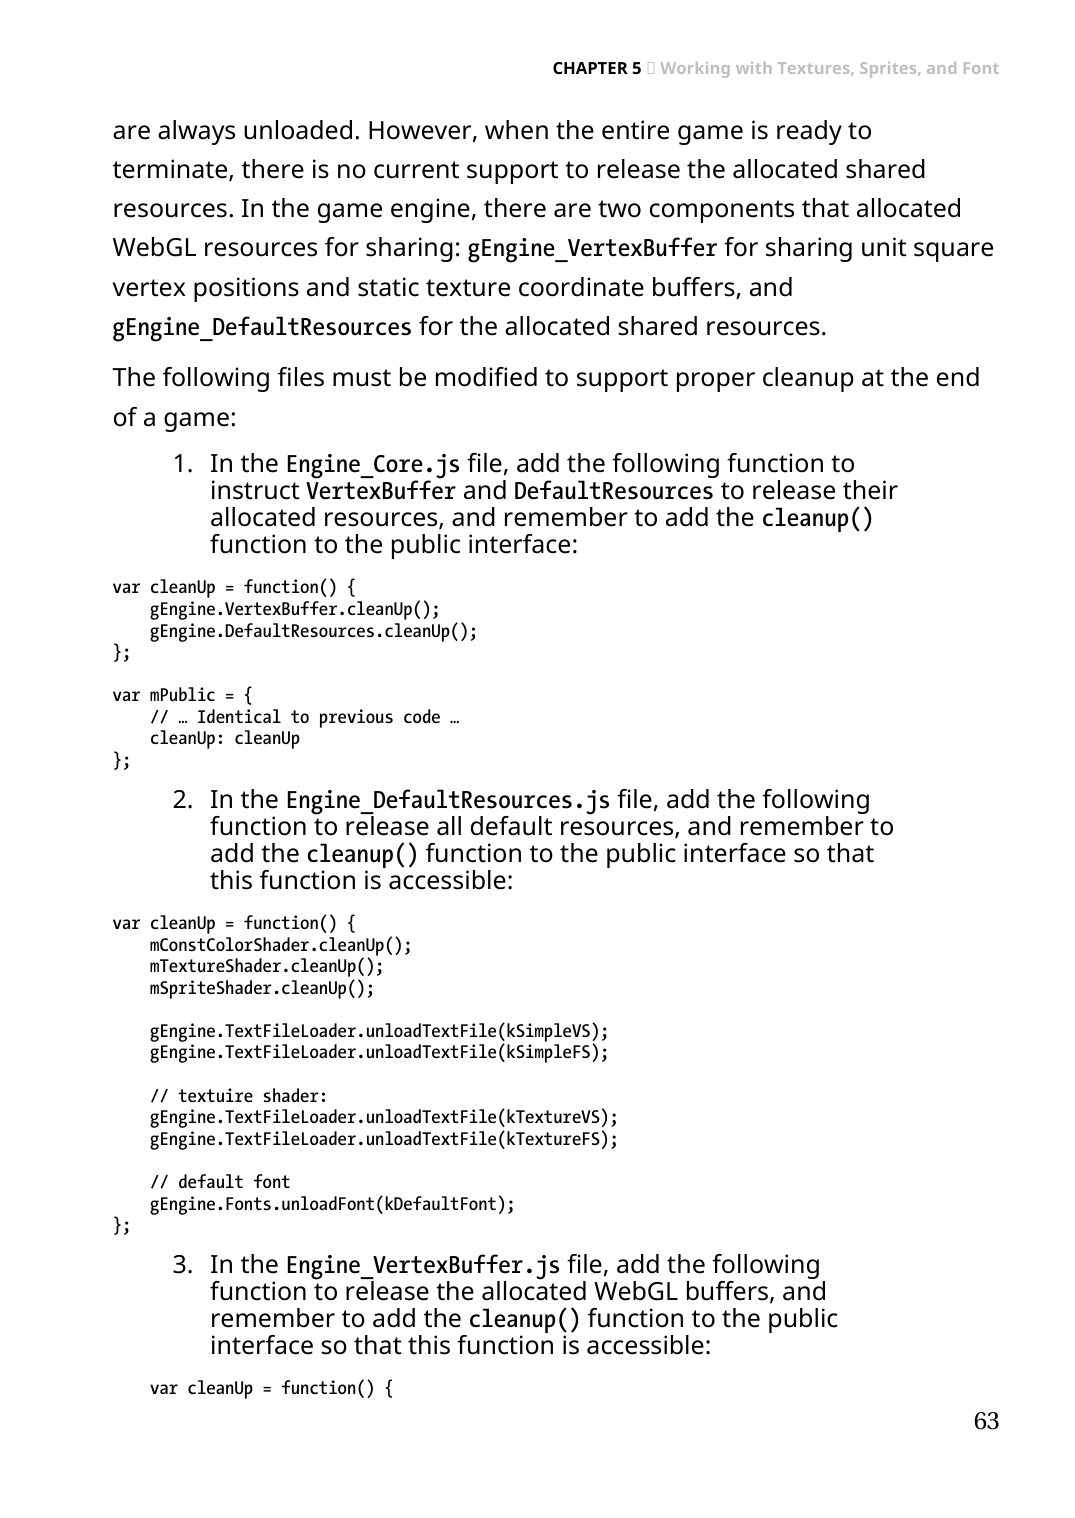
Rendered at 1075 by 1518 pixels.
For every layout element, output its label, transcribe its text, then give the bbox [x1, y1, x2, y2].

text gEngine.DefaultResources.cleanUp(); [112, 623, 1000, 642]
text mTextureShader.cleanUp(); [112, 959, 1000, 978]
text gEngine.TextFileLoader.unloadTextFile(kTextureFS); [112, 1131, 1000, 1150]
text var mPublic = { [112, 688, 1000, 707]
text gEngine.TextFileLoader.unloadTextFile(kSimpleFS); [112, 1045, 1000, 1064]
text var cleanUp = function() { [112, 580, 1000, 599]
text // … Identical to previous code … [112, 709, 1000, 728]
text mSpriteShader.cleanUp(); [112, 980, 1000, 999]
text }; [112, 1218, 1000, 1236]
text cleanUp: cleanUp [112, 731, 1000, 750]
text gEngine.TextFileLoader.unloadTextFile(kTextureVS); [112, 1110, 1000, 1128]
list In the Engine_VertexBuffer.js file, add the following function to release the allocated WebGL buffers, and remember to add the cleanup() function to the public interface so that this function is accessible: [172, 1252, 910, 1360]
text // textuire shader: [112, 1088, 1000, 1107]
list In the Engine_Core.js file, add the following function to instruct VertexBuffer and DefaultResources to release their allocated resources, and remember to add the cleanup() function to the public interface: [172, 451, 910, 559]
text mConstColorShader.cleanUp(); [112, 937, 1000, 956]
text gEngine.Fonts.unloadFont(kDefaultFont); [112, 1196, 1000, 1215]
text // default font [112, 1174, 1000, 1193]
text gEngine.VertexBuffer.cleanUp(); [112, 602, 1000, 620]
text var cleanUp = function() { [112, 1381, 1000, 1399]
text }; [112, 752, 1000, 771]
text }; [112, 645, 1000, 663]
list In the Engine_DefaultResources.js file, add the following function to release all default resources, and remember to add the cleanup() function to the public interface so that this function is accessible: [172, 787, 910, 895]
text var cleanUp = function() { [112, 916, 1000, 934]
text gEngine.TextFileLoader.unloadTextFile(kSimpleVS); [112, 1023, 1000, 1042]
text The following files must be modified to support proper cleanup at the end of a game: [112, 360, 1000, 433]
